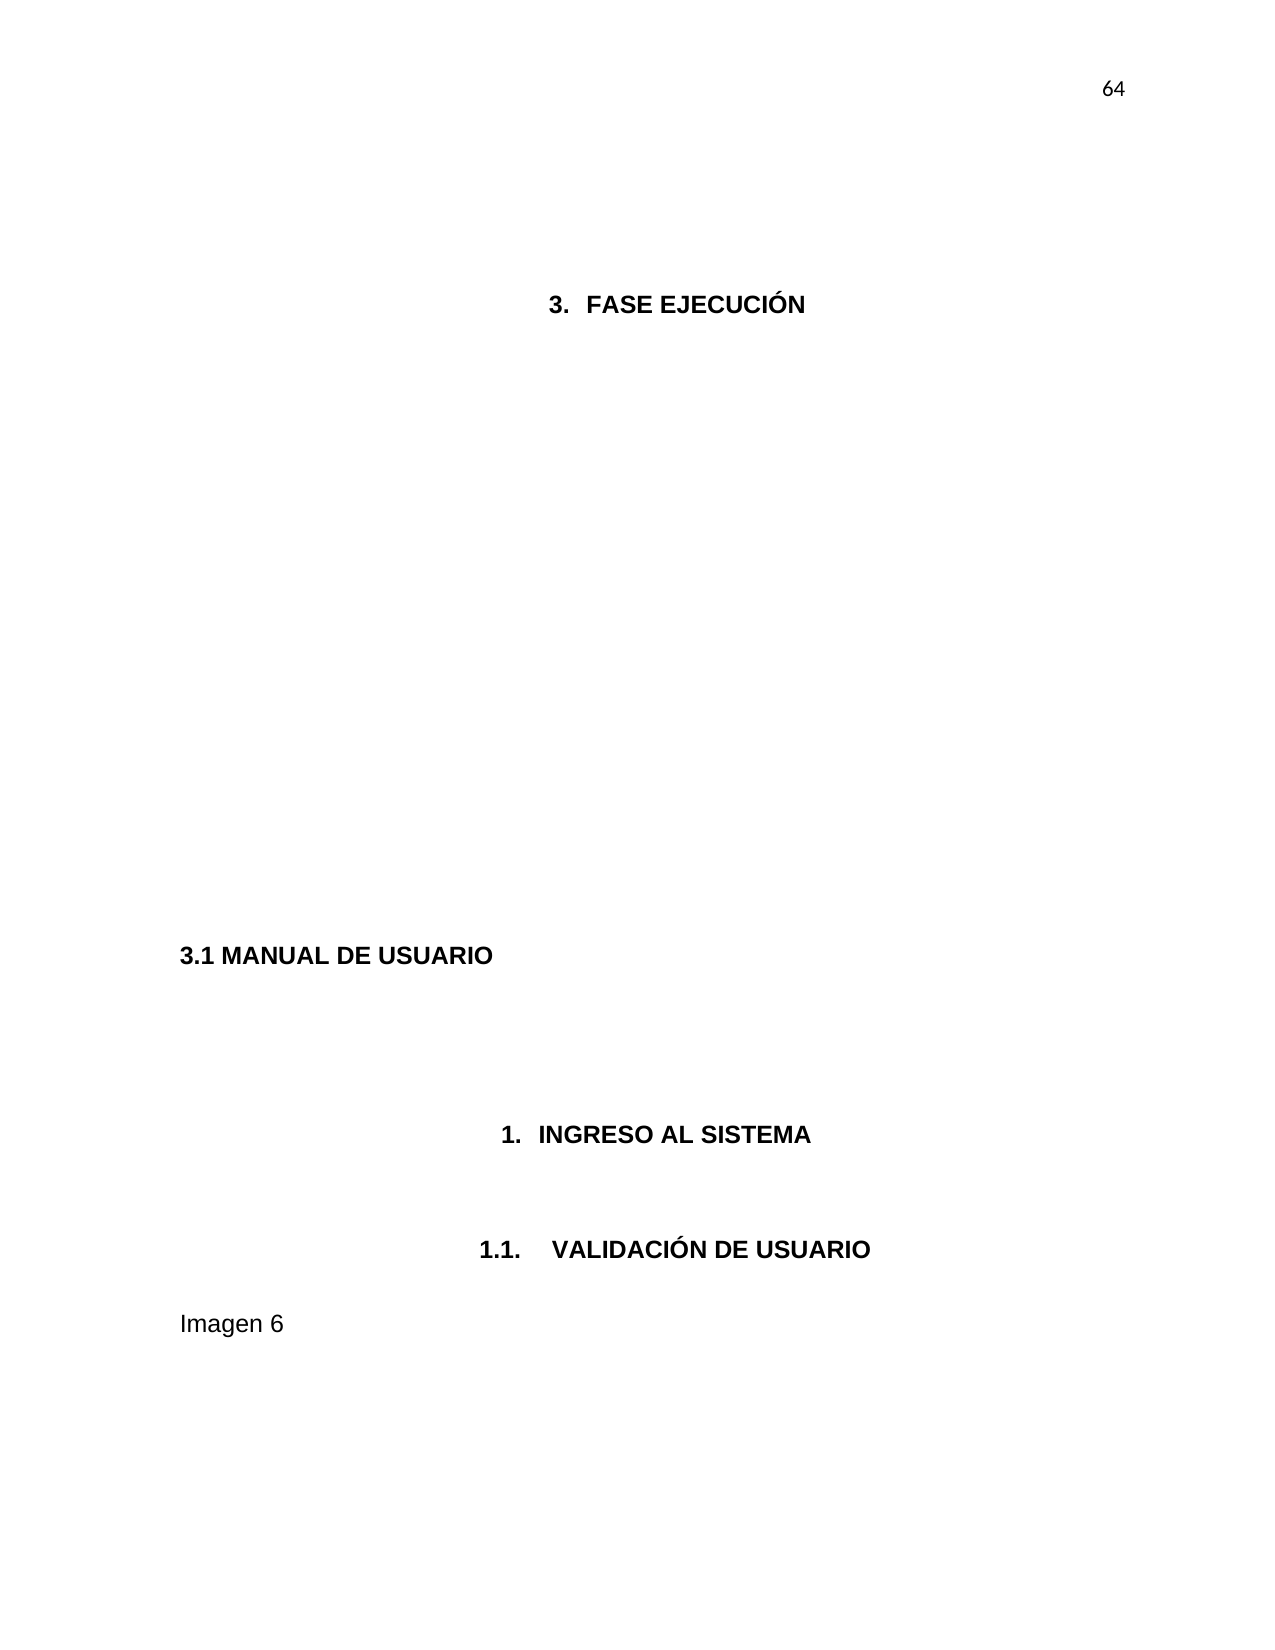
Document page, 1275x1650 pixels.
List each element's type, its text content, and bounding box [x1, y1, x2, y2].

list INGRESO AL SISTEMA [187, 1120, 1125, 1149]
list VALIDACIÓN DE USUARIO [225, 1235, 1125, 1264]
subtitle FASE EJECUCIÓN [549, 290, 1125, 319]
subtitle 3.1 MANUAL DE USUARIO [150, 941, 1125, 969]
text Imagen 6 [150, 1309, 1125, 1338]
